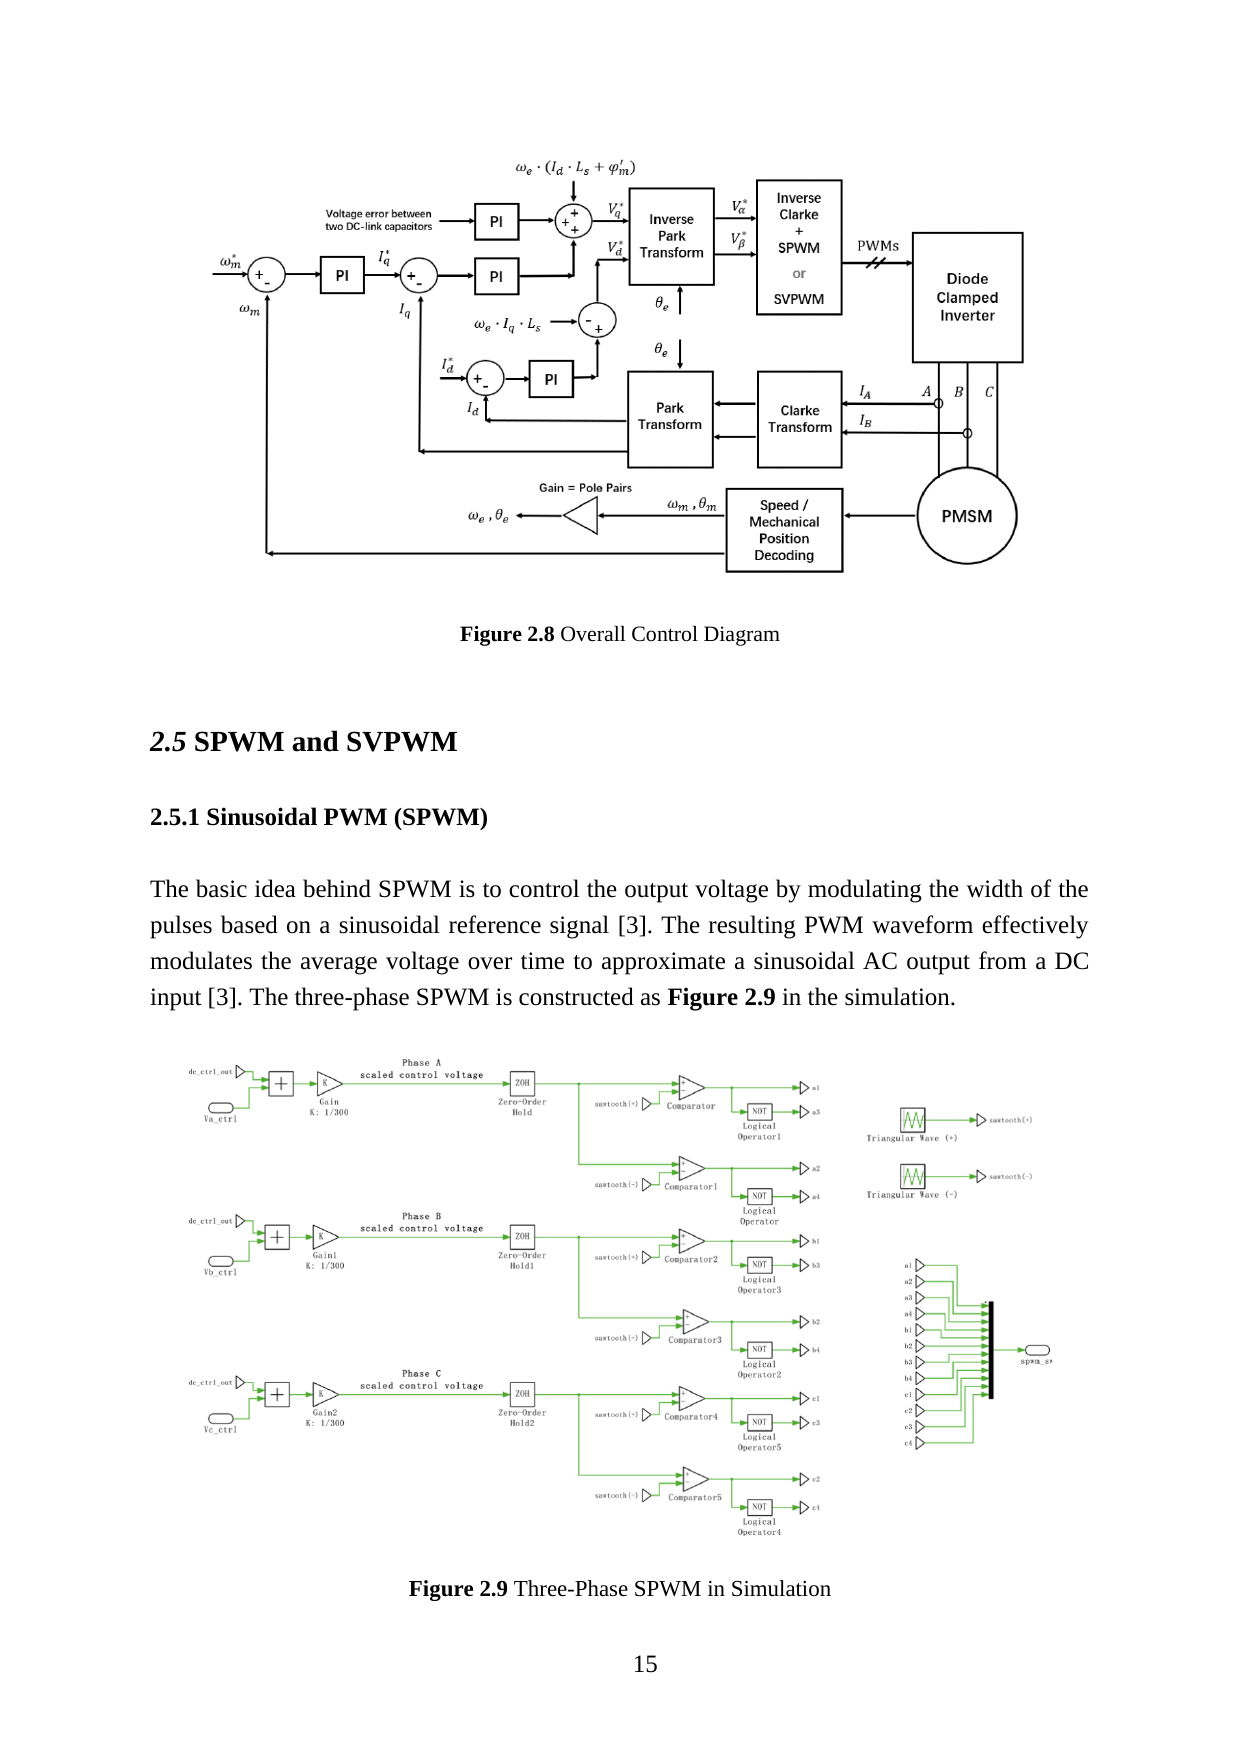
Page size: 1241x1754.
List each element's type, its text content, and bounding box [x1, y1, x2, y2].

text Figure 2.9 Three-Phase SPWM in Simulation [150, 1575, 1090, 1602]
text The basic idea behind SPWM is to control the output voltage by modulating the width of the pulses based on a sinusoidal reference signal [3]. The resulting PWM waveform effectively modulates the average voltage over time to approximate a sinusoidal AC output from a DC input [3]. The three-phase SPWM is constructed as Figure 2.9 in the simulation. [150, 874, 1090, 1011]
picture [211, 150, 1029, 583]
text 2.5 SPWM and SVPWM [150, 724, 1090, 758]
picture [188, 1053, 1053, 1536]
text 2.5.1 Sinusoidal PWM (SPWM) [150, 802, 1090, 831]
text Figure 2.8 Overall Control Diagram [150, 621, 1090, 646]
